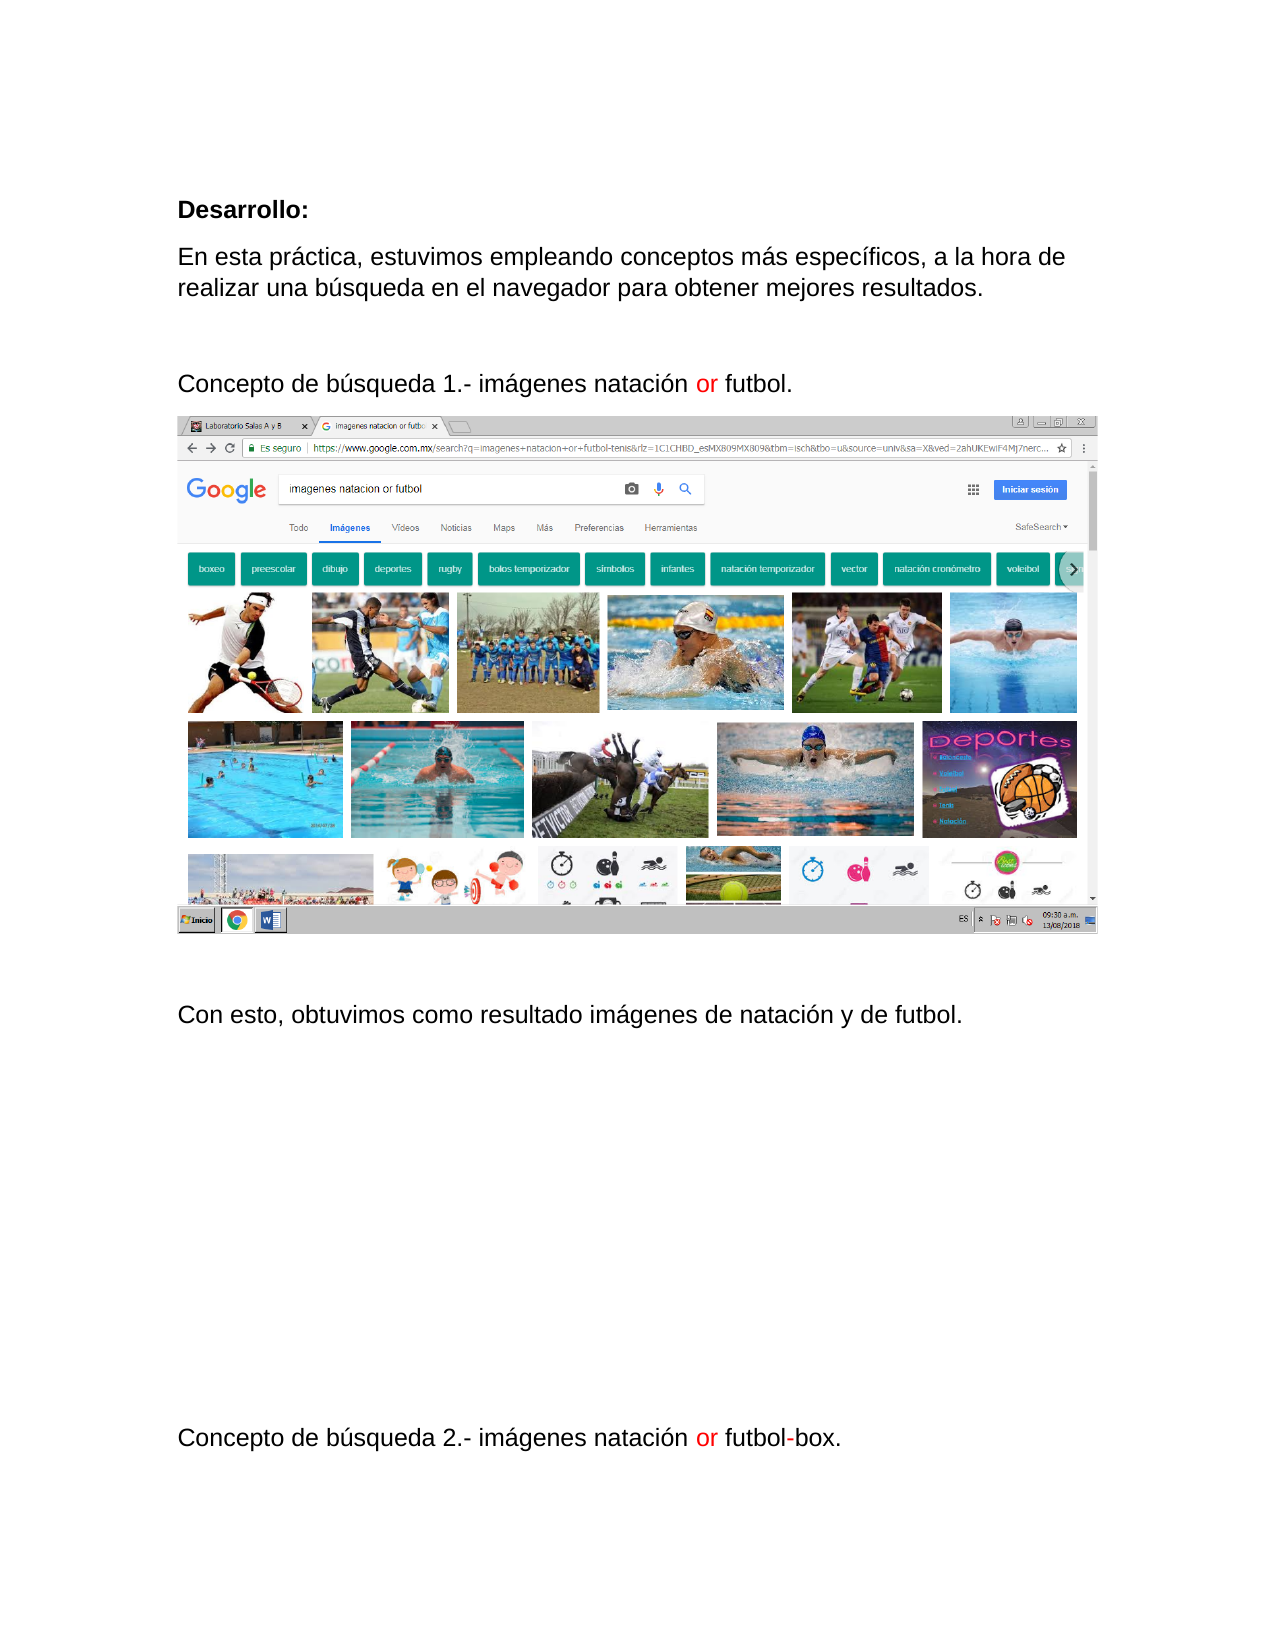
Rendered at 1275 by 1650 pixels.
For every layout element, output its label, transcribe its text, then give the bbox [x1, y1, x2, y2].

text Con esto, obtuvimos como resultado imágenes de natación y de futbol. [177, 1000, 1098, 1028]
picture [177, 416, 1098, 934]
text Desarrollo: [177, 194, 1098, 223]
text En esta práctica, estuvimos empleando conceptos más específicos, a la hora de realizar una búsqueda en el navegador para obtener mejores resultados. [177, 242, 1098, 302]
text Concepto de búsqueda 2.- imágenes natación or futbol-box. [177, 1422, 1098, 1451]
text Concepto de búsqueda 1.- imágenes natación or futbol. [177, 369, 1098, 397]
